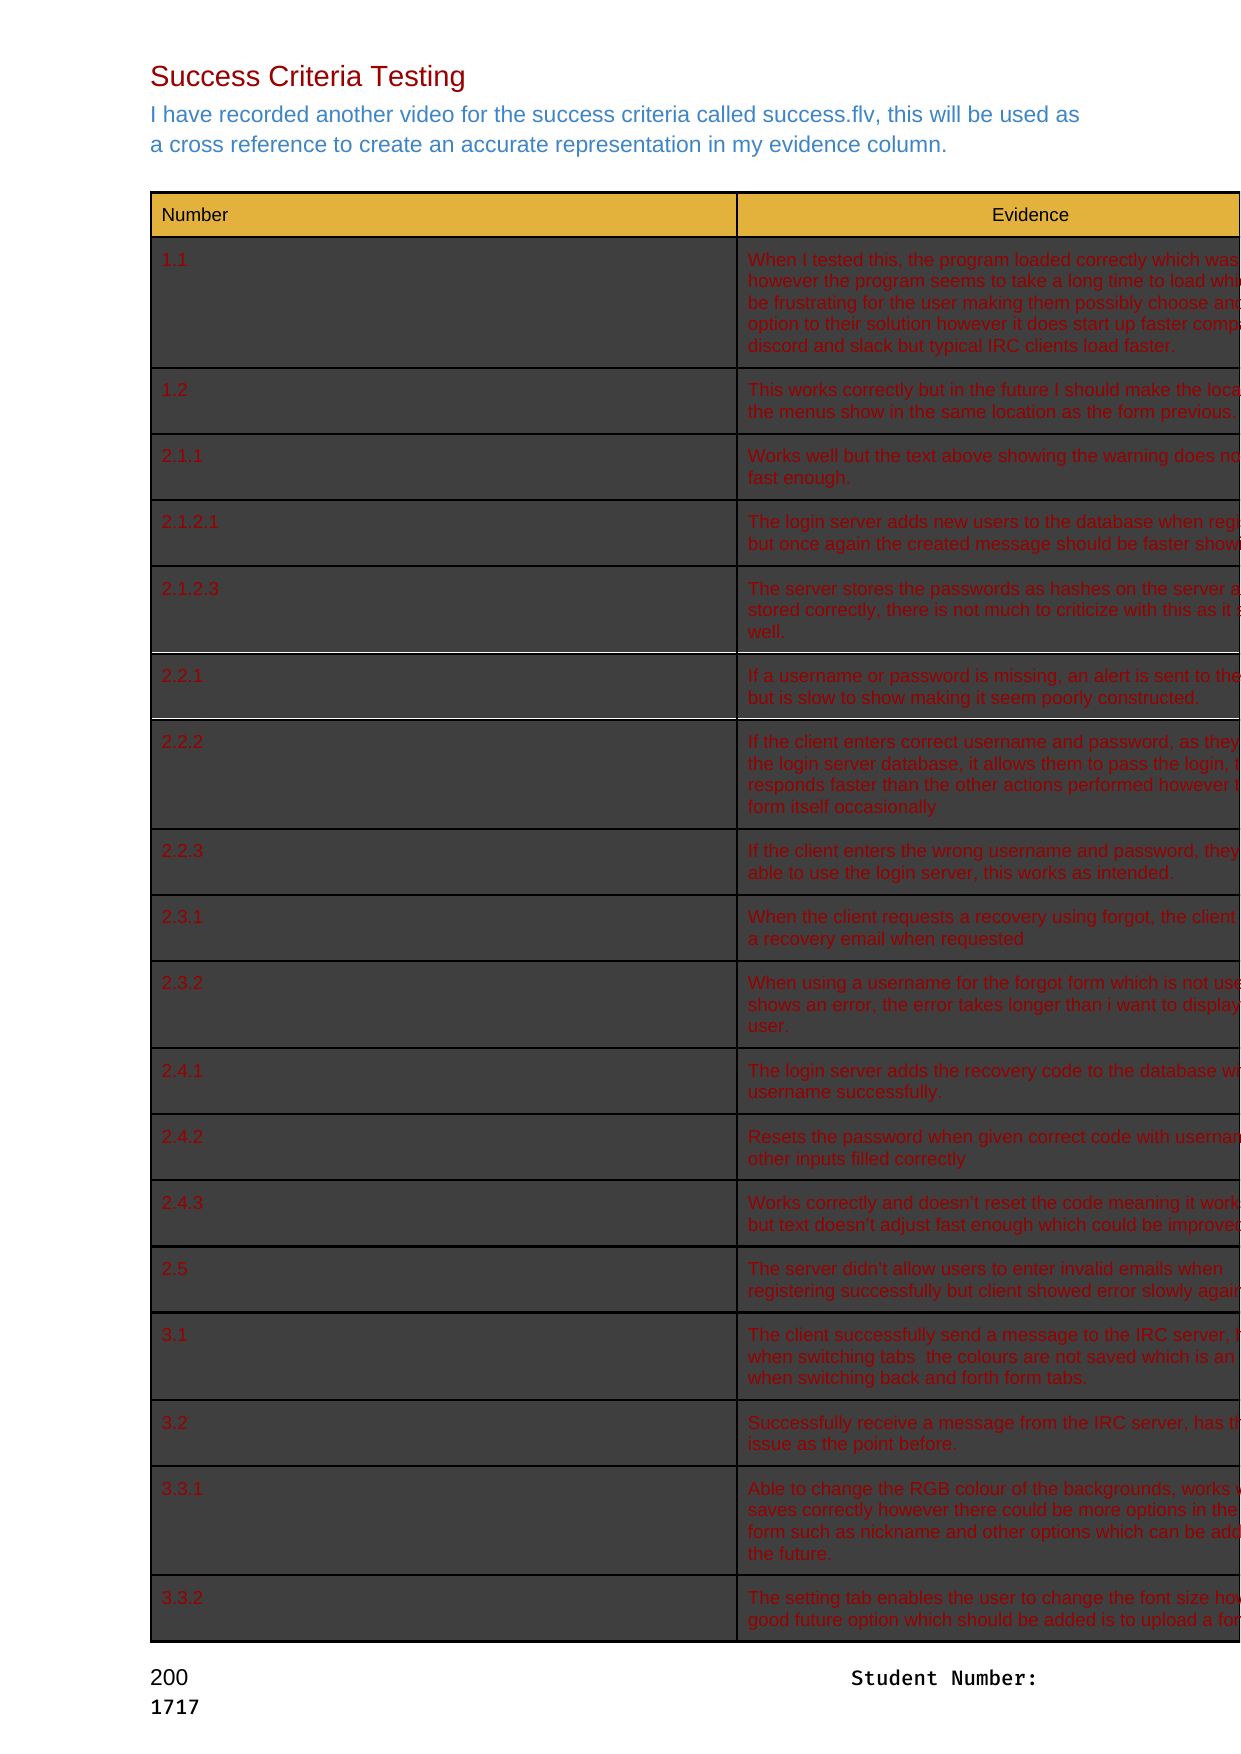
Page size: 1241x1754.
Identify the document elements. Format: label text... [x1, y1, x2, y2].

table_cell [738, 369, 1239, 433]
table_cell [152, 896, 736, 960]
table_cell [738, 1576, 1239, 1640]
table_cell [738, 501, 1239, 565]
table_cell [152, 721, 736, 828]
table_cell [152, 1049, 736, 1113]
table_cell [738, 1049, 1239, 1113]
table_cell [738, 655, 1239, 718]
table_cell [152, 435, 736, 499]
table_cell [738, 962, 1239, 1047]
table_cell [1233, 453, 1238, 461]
text I have recorded another video for the success criteria called success.flv, this will be used as a cross reference to create an accurate representation in my evidence column. [150, 101, 1090, 157]
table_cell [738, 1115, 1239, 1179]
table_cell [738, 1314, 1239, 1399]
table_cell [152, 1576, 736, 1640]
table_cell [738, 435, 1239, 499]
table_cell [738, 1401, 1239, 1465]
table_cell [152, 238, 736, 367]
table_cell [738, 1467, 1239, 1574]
subtitle Success Criteria Testing [150, 59, 1090, 92]
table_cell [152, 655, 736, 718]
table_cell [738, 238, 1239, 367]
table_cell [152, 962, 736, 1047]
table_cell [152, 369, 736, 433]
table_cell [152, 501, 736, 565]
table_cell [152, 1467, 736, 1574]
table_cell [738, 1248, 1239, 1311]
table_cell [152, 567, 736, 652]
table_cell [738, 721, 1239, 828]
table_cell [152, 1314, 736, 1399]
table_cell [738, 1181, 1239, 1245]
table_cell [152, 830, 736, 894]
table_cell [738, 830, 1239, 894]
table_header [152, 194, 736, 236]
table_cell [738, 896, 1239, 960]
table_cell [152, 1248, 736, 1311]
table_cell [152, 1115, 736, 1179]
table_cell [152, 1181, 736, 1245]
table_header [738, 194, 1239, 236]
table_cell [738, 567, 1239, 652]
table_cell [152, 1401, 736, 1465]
